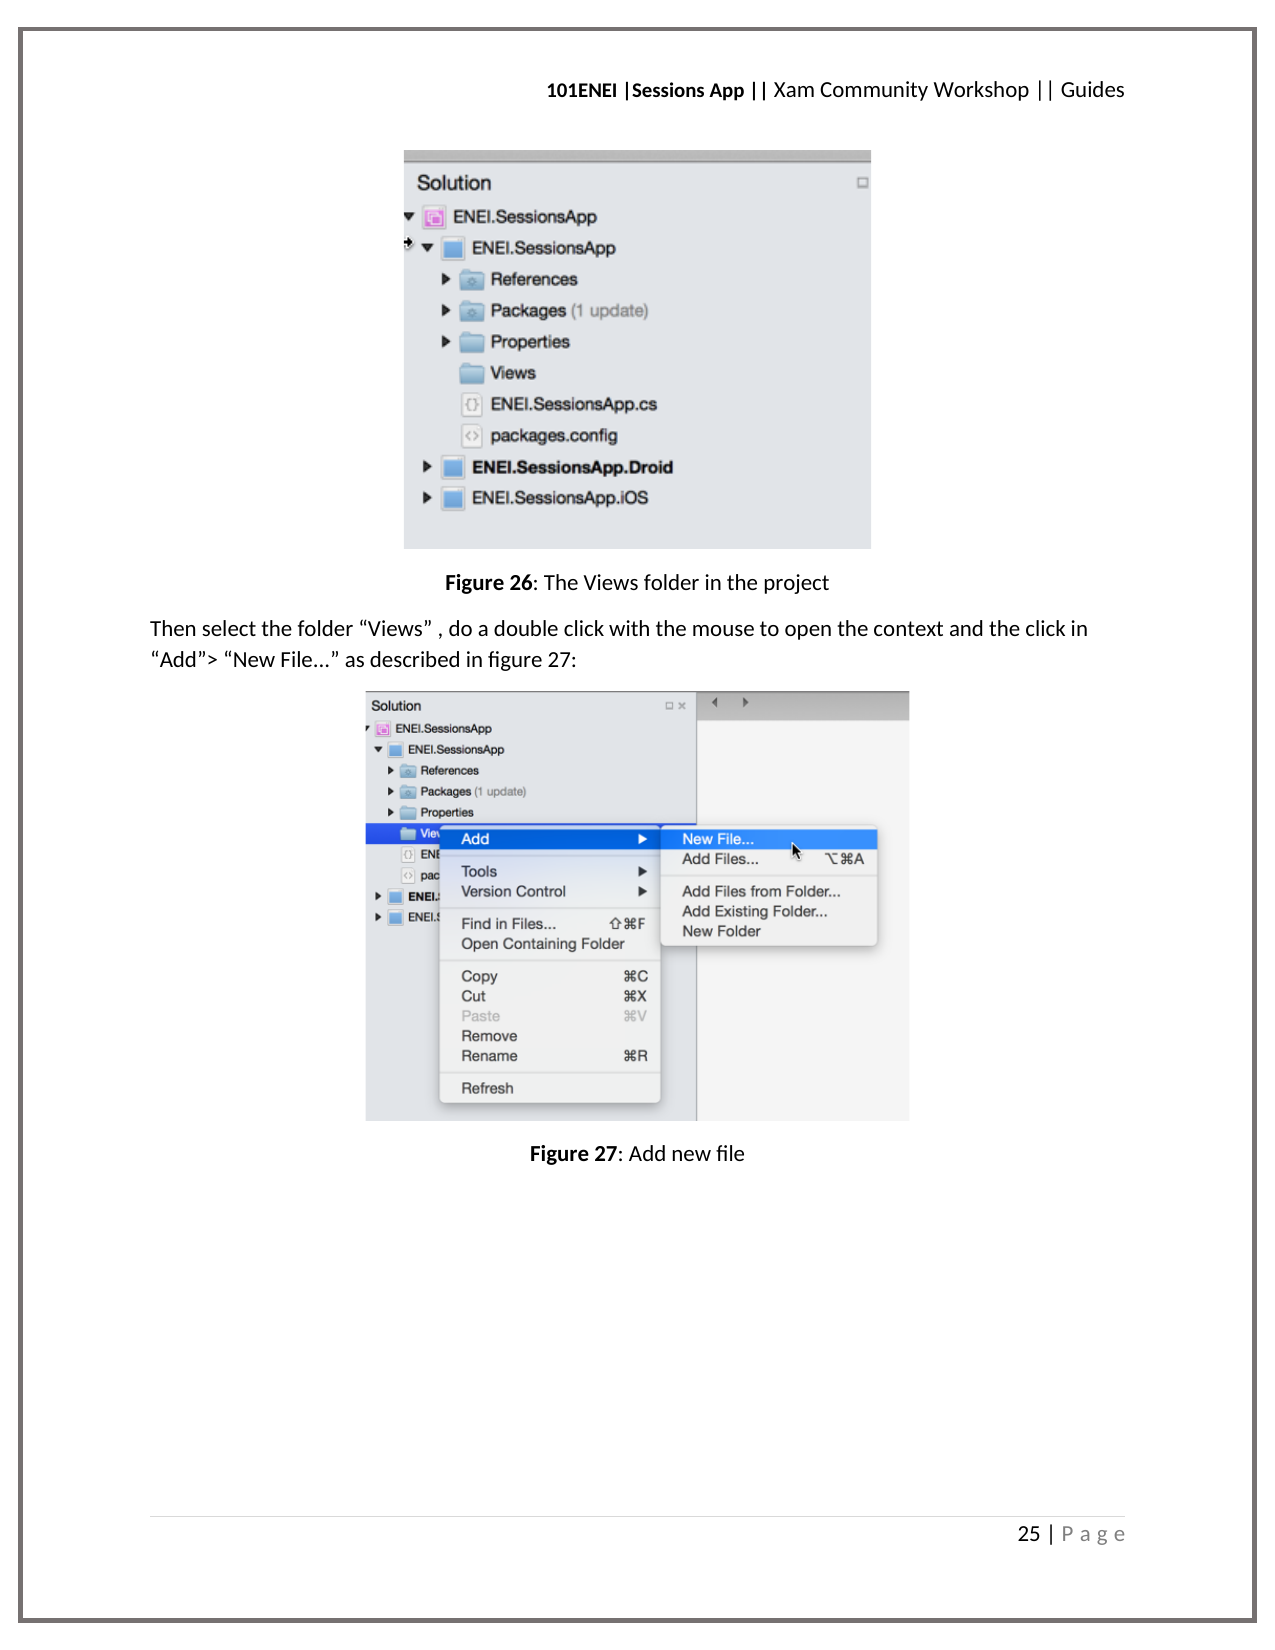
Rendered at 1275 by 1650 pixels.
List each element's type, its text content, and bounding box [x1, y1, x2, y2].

text Figure 27: Add new file [150, 1139, 1125, 1167]
picture [403, 150, 872, 549]
text Then select the folder “Views” , do a double click with the mouse to open the context and the click in “Add”> “New File...” as described in figure 27: [150, 614, 1125, 673]
picture [365, 691, 910, 1121]
text Figure 26: The Views folder in the project [150, 568, 1125, 596]
